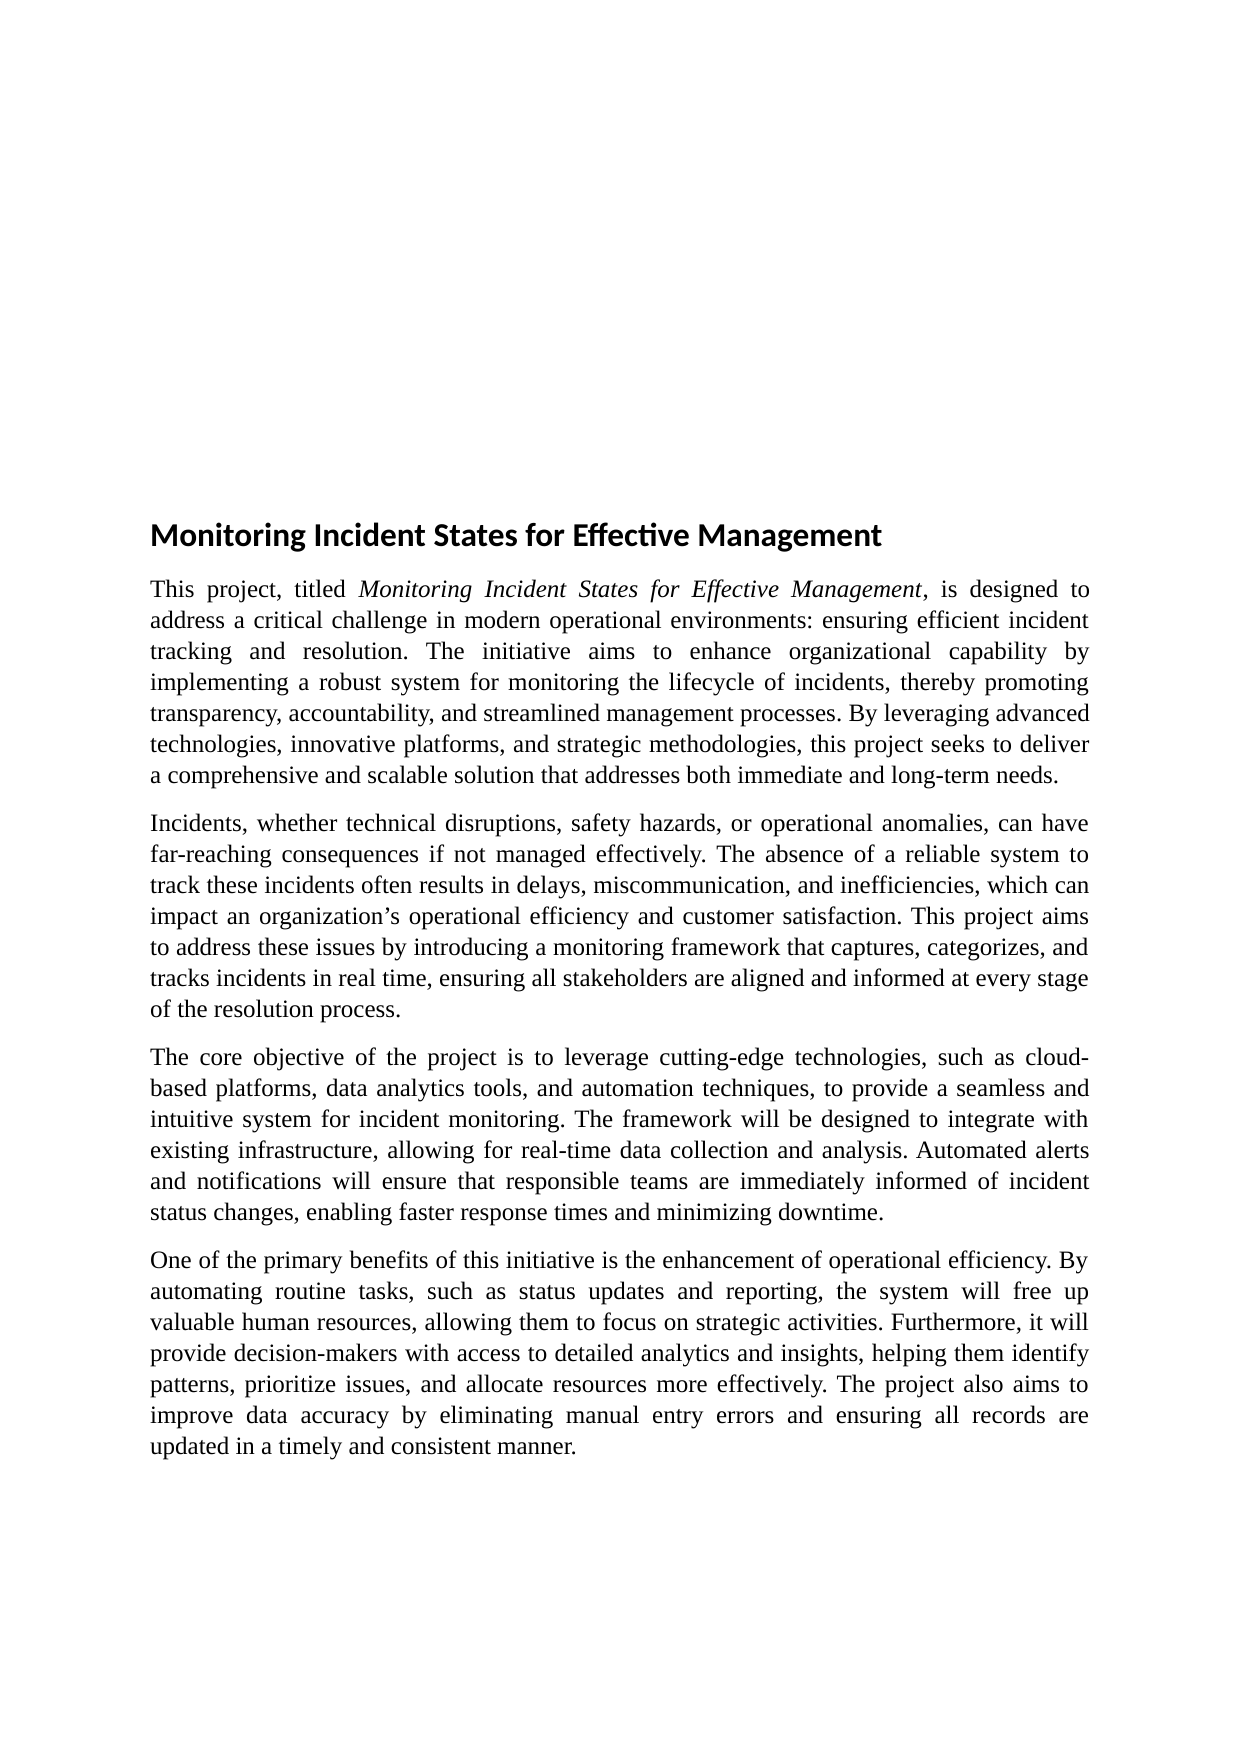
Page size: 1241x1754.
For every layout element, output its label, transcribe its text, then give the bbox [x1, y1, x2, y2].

text One of the primary benefits of this initiative is the enhancement of operational efficiency. By automating routine tasks, such as status updates and reporting, the system will free up valuable human resources, allowing them to focus on strategic activities. Furthermore, it will provide decision-makers with access to detailed analytics and insights, helping them identify patterns, prioritize issues, and allocate resources more effectively. The project also aims to improve data accuracy by eliminating manual entry errors and ensuring all records are updated in a timely and consistent manner. [150, 1245, 1090, 1460]
text Monitoring Incident States for Effective Management [150, 514, 1090, 554]
text This project, titled Monitoring Incident States for Effective Management, is designed to address a critical challenge in modern operational environments: ensuring efficient incident tracking and resolution. The initiative aims to enhance organizational capability by implementing a robust system for monitoring the lifecycle of incidents, thereby promoting transparency, accountability, and streamlined management processes. By leveraging advanced technologies, innovative platforms, and strategic methodologies, this project seeks to deliver a comprehensive and scalable solution that addresses both immediate and long-term needs. [150, 574, 1090, 789]
text Incidents, whether technical disruptions, safety hazards, or operational anomalies, can have far-reaching consequences if not managed effectively. The absence of a reliable system to track these incidents often results in delays, miscommunication, and inefficiencies, which can impact an organization’s operational efficiency and customer satisfaction. This project aims to address these issues by introducing a monitoring framework that captures, categorizes, and tracks incidents in real time, ensuring all stakeholders are aligned and informed at every stage of the resolution process. [150, 808, 1090, 1023]
text The core objective of the project is to leverage cutting-edge technologies, such as cloud-based platforms, data analytics tools, and automation techniques, to provide a seamless and intuitive system for incident monitoring. The framework will be designed to integrate with existing infrastructure, allowing for real-time data collection and analysis. Automated alerts and notifications will ensure that responsible teams are immediately informed of incident status changes, enabling faster response times and minimizing downtime. [150, 1042, 1090, 1226]
